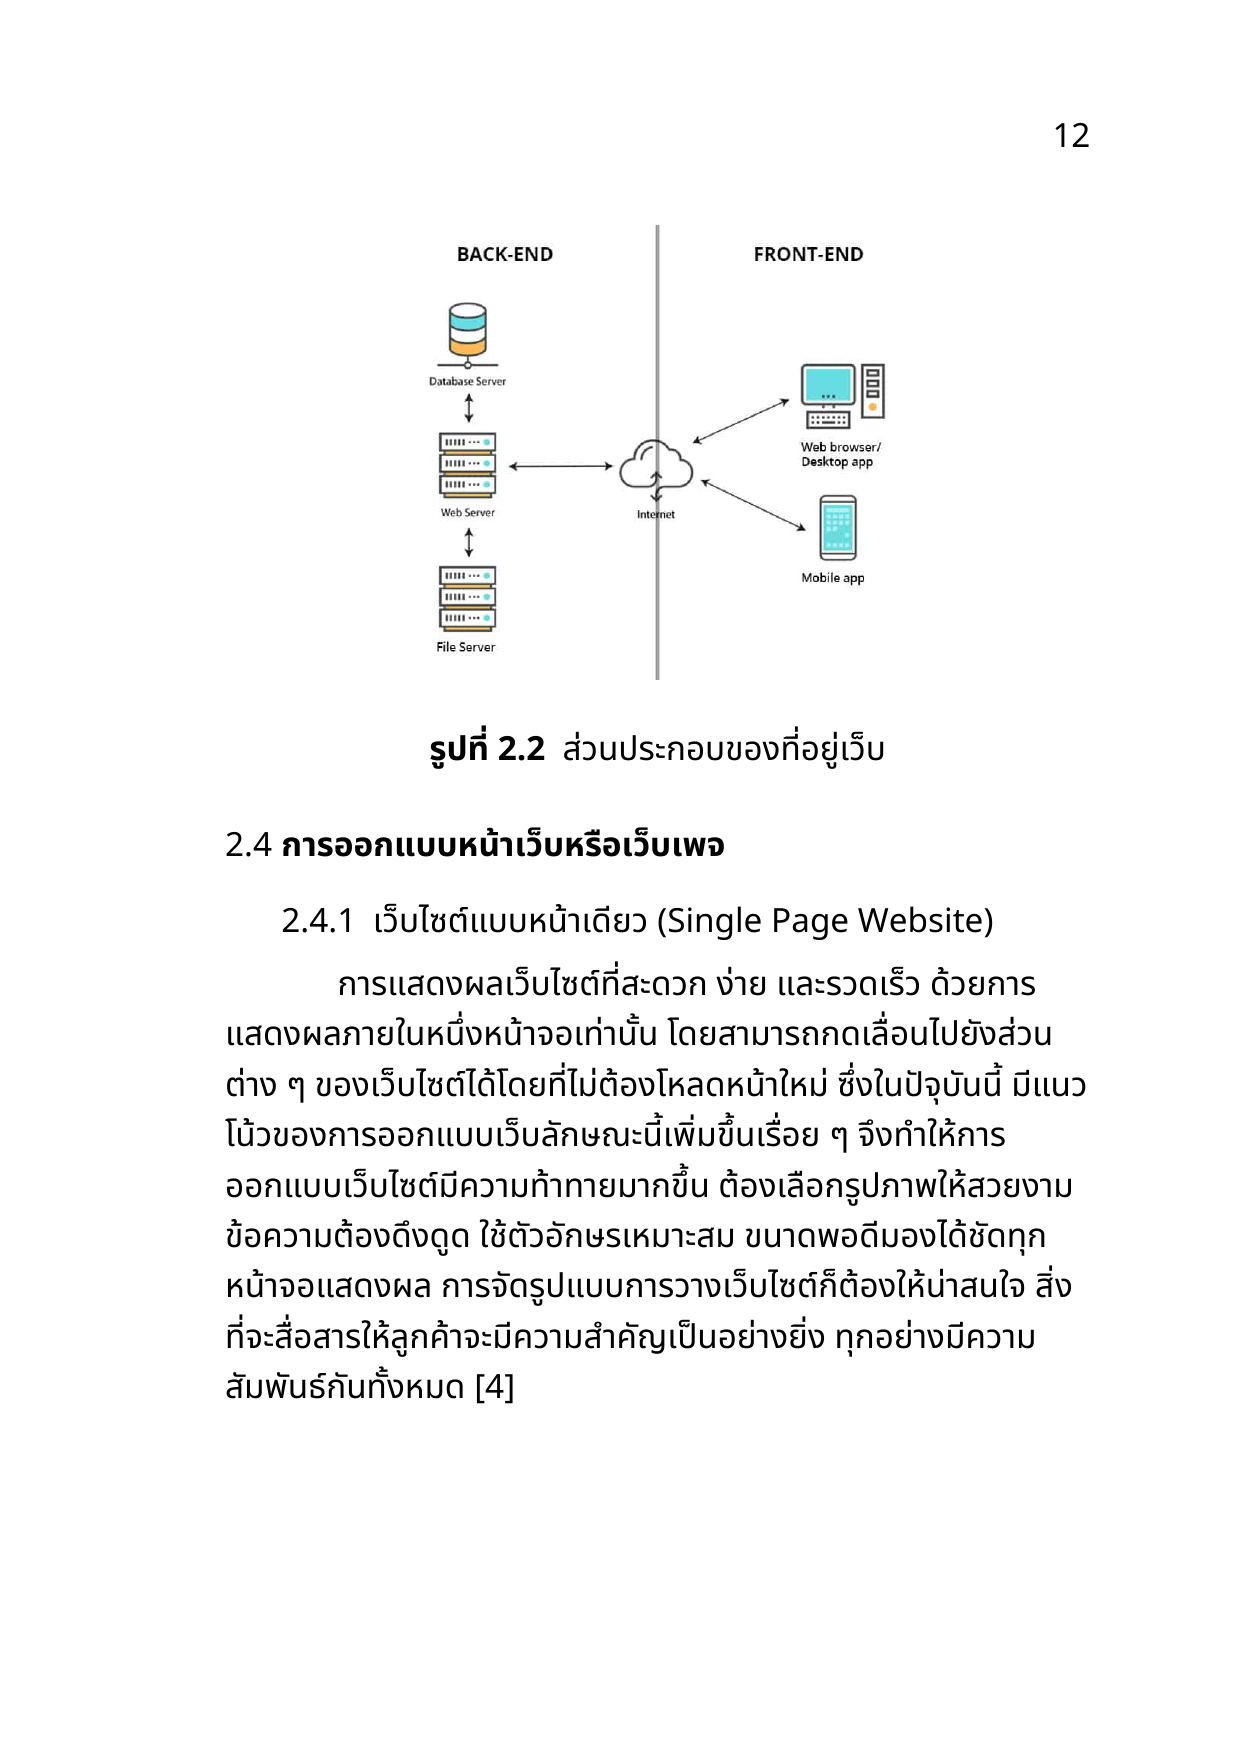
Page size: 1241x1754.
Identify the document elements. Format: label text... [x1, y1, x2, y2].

picture [354, 225, 961, 680]
subtitle การออกแบบหน้าเว็บหรือเว็บเพจ [225, 821, 1090, 872]
text การแสดงผลเว็บไซต์ที่สะดวก ง่าย และรวดเร็ว ด้วยการแสดงผลภายในหนึ่งหน้าจอเท่านั้น โดยสามารถกดเลื่อนไปยังส่วนต่าง ๆ ของเว็บไซต์ได้โดยที่ไม่ต้องโหลดหน้าใหม่ ซึ่งในปัจุบันนี้ มีแนวโน้วของการออกแบบเว็บลักษณะนี้เพิ่มขึ้นเรื่อย ๆ จึงทำให้การออกแบบเว็บไซต์มีความท้าทายมากขึ้น ต้องเลือกรูปภาพให้สวยงาม ข้อความต้องดึงดูด ใช้ตัวอักษรเหมาะสม ขนาดพอดีมองได้ชัดทุกหน้าจอแสดงผล การจัดรูปแบบการวางเว็บไซต์ก็ต้องให้น่าสนใจ สิ่งที่จะสื่อสารให้ลูกค้าจะมีความสำคัญเป็นอย่างยิ่ง ทุกอย่างมีความสัมพันธ์กันทั้งหมด [4] [225, 960, 1090, 1414]
subtitle เว็บไซต์แบบหน้าเดียว (Single Page Website) [281, 897, 1090, 947]
